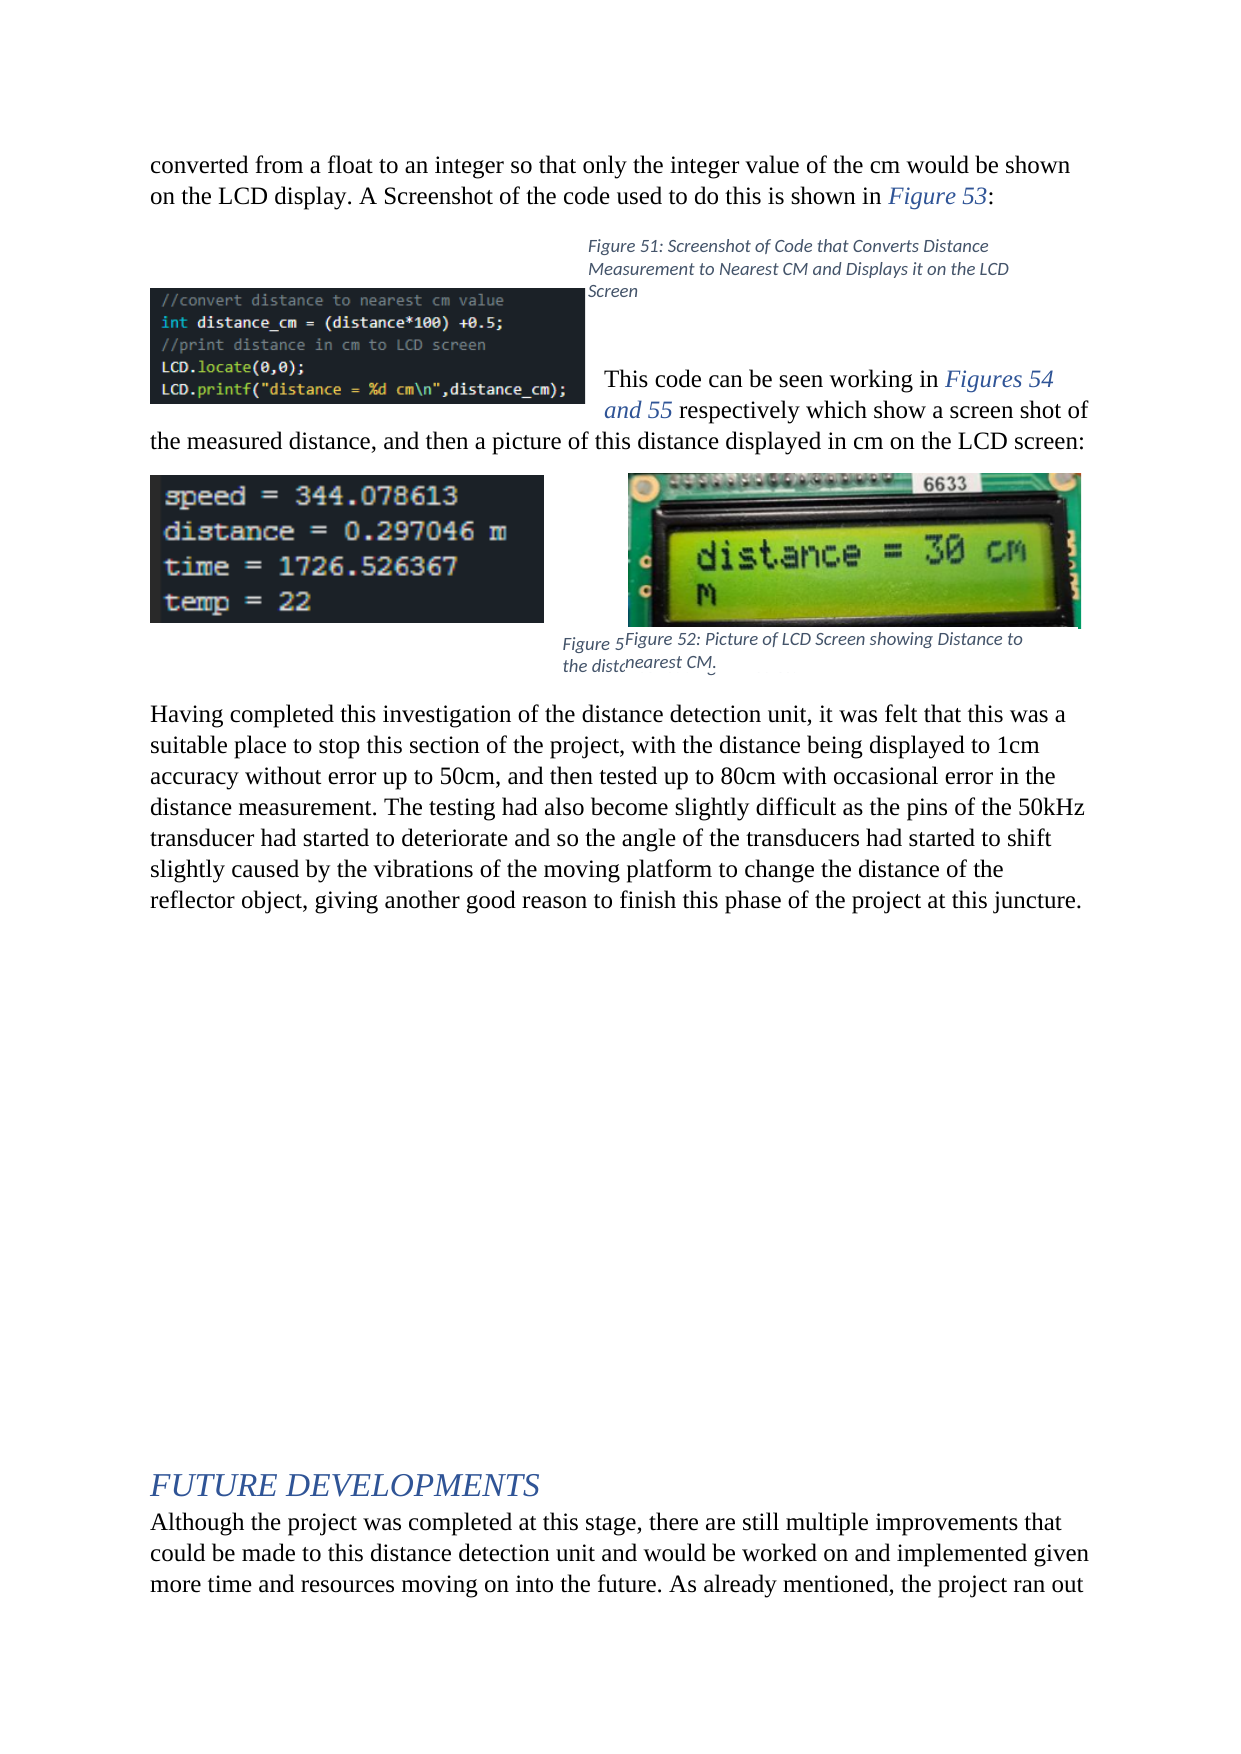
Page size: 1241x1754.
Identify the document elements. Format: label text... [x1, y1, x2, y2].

picture [150, 475, 544, 623]
subtitle FUTURE DEVELOPMENTS [150, 1466, 1090, 1504]
picture [628, 473, 1082, 629]
text Having completed this investigation of the distance detection unit, it was felt that this was a suitable place to stop this section of the project, with the distance being displayed to 1cm accuracy without error up to 50cm, and then tested up to 80cm with occasional error in the distance measurement. The testing had also become slightly difficult as the pins of the 50kHz transducer had started to deteriorate and so the angle of the transducers had started to shift slightly caused by the vibrations of the moving platform to change the distance of the reflector object, giving another good reason to finish this phase of the project at this juncture. [150, 699, 1090, 914]
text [150, 1507, 1090, 1598]
picture [150, 288, 586, 404]
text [150, 150, 1090, 210]
text This code can be seen working in Figures 54 and 55 respectively which show a screen shot of the measured distance, and then a picture of this distance displayed in cm on the LCD screen: [150, 364, 1090, 455]
